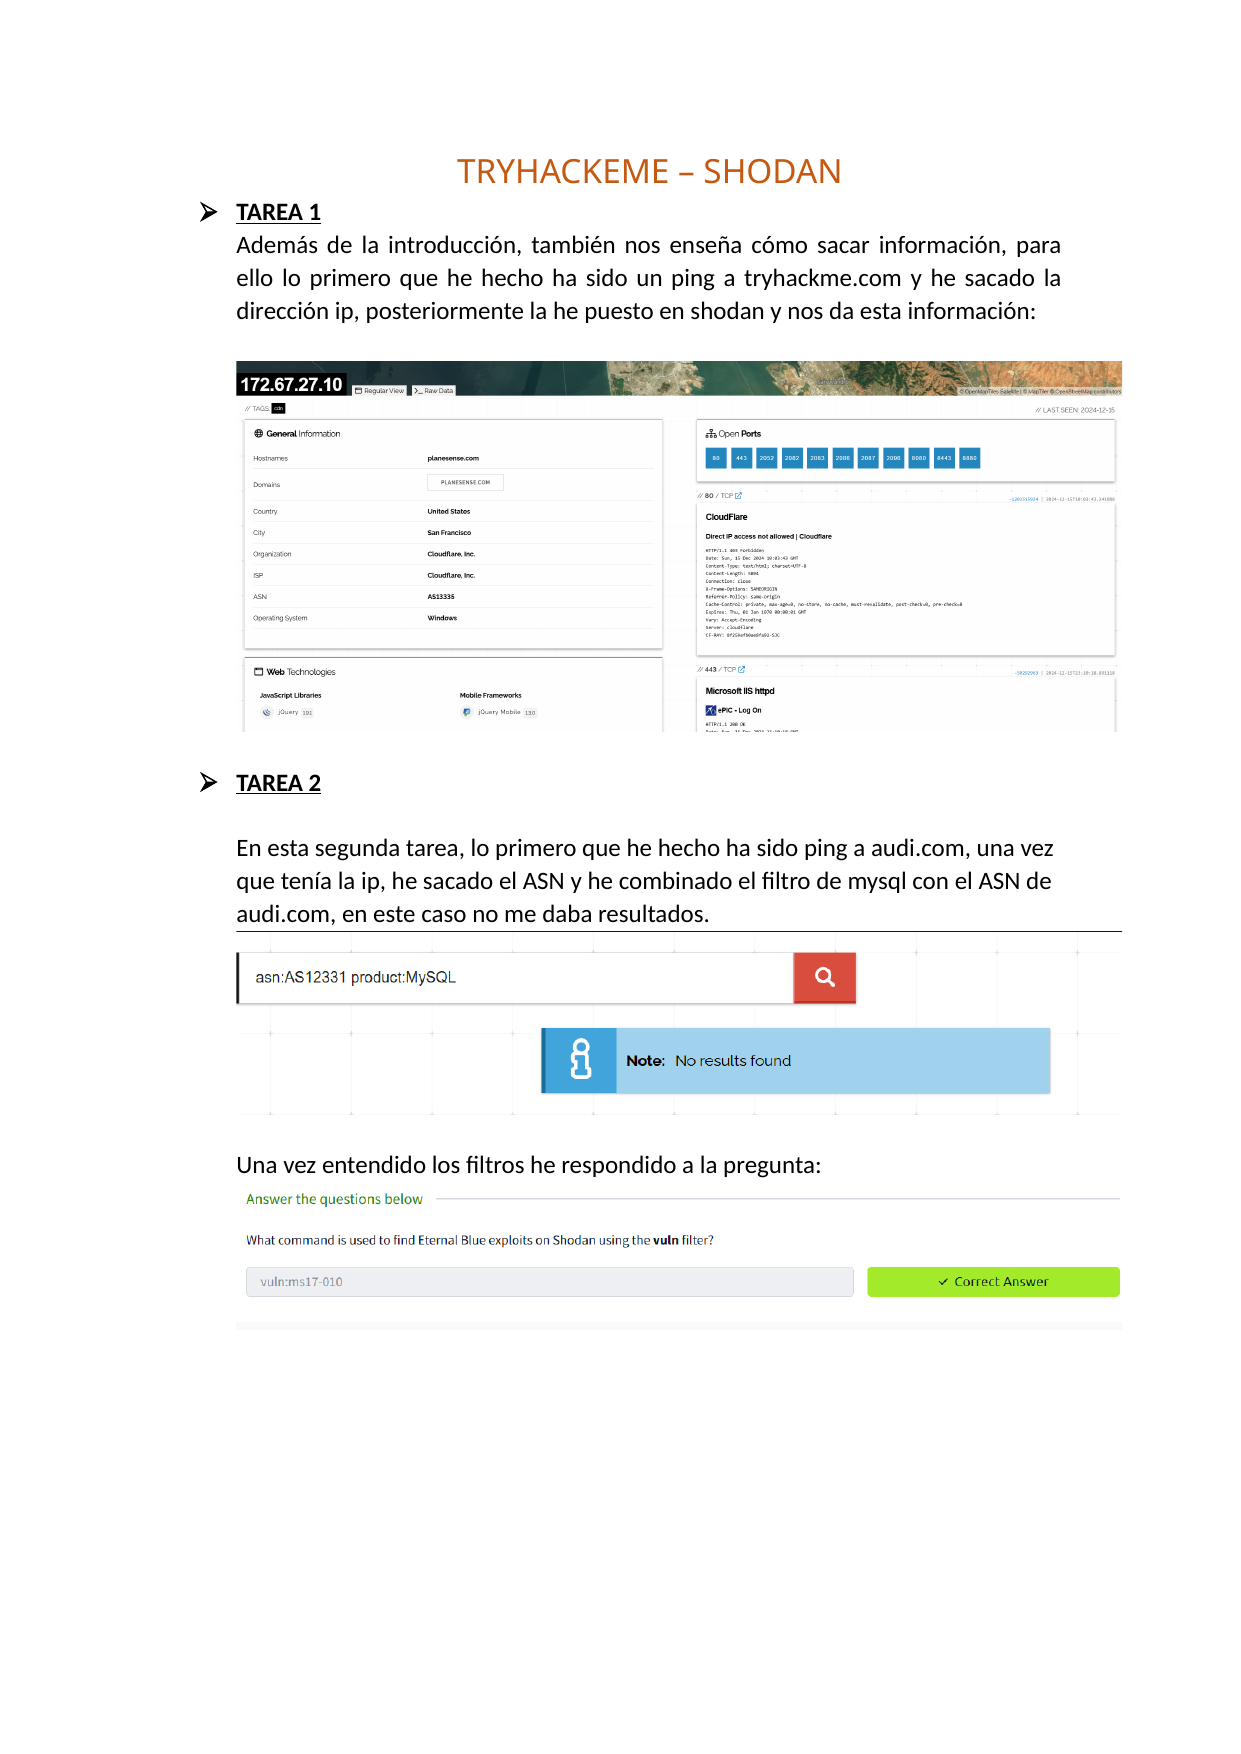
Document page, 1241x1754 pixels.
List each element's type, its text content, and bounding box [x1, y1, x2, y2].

list Además de la introducción, también nos enseña cómo sacar información, para ello lo primero que he hecho ha sido un ping a tryhackme.com y he sacado la dirección ip, posteriormente la he puesto en shodan y nos da esta información: [236, 229, 1063, 326]
list TAREA 1 [199, 197, 1063, 227]
list TAREA 2 [199, 767, 1063, 797]
list Una vez entendido los filtros he respondido a la pregunta: [236, 1149, 1063, 1180]
picture [236, 1182, 1123, 1330]
picture [236, 361, 1123, 732]
picture [236, 931, 1123, 1115]
subtitle TRYHACKEME – SHODAN [236, 148, 1063, 193]
list En esta segunda tarea, lo primero que he hecho ha sido ping a audi.com, una vez que tenía la ip, he sacado el ASN y he combinado el filtro de mysql con el ASN de audi.com, en este caso no me daba resultados. [236, 832, 1063, 929]
